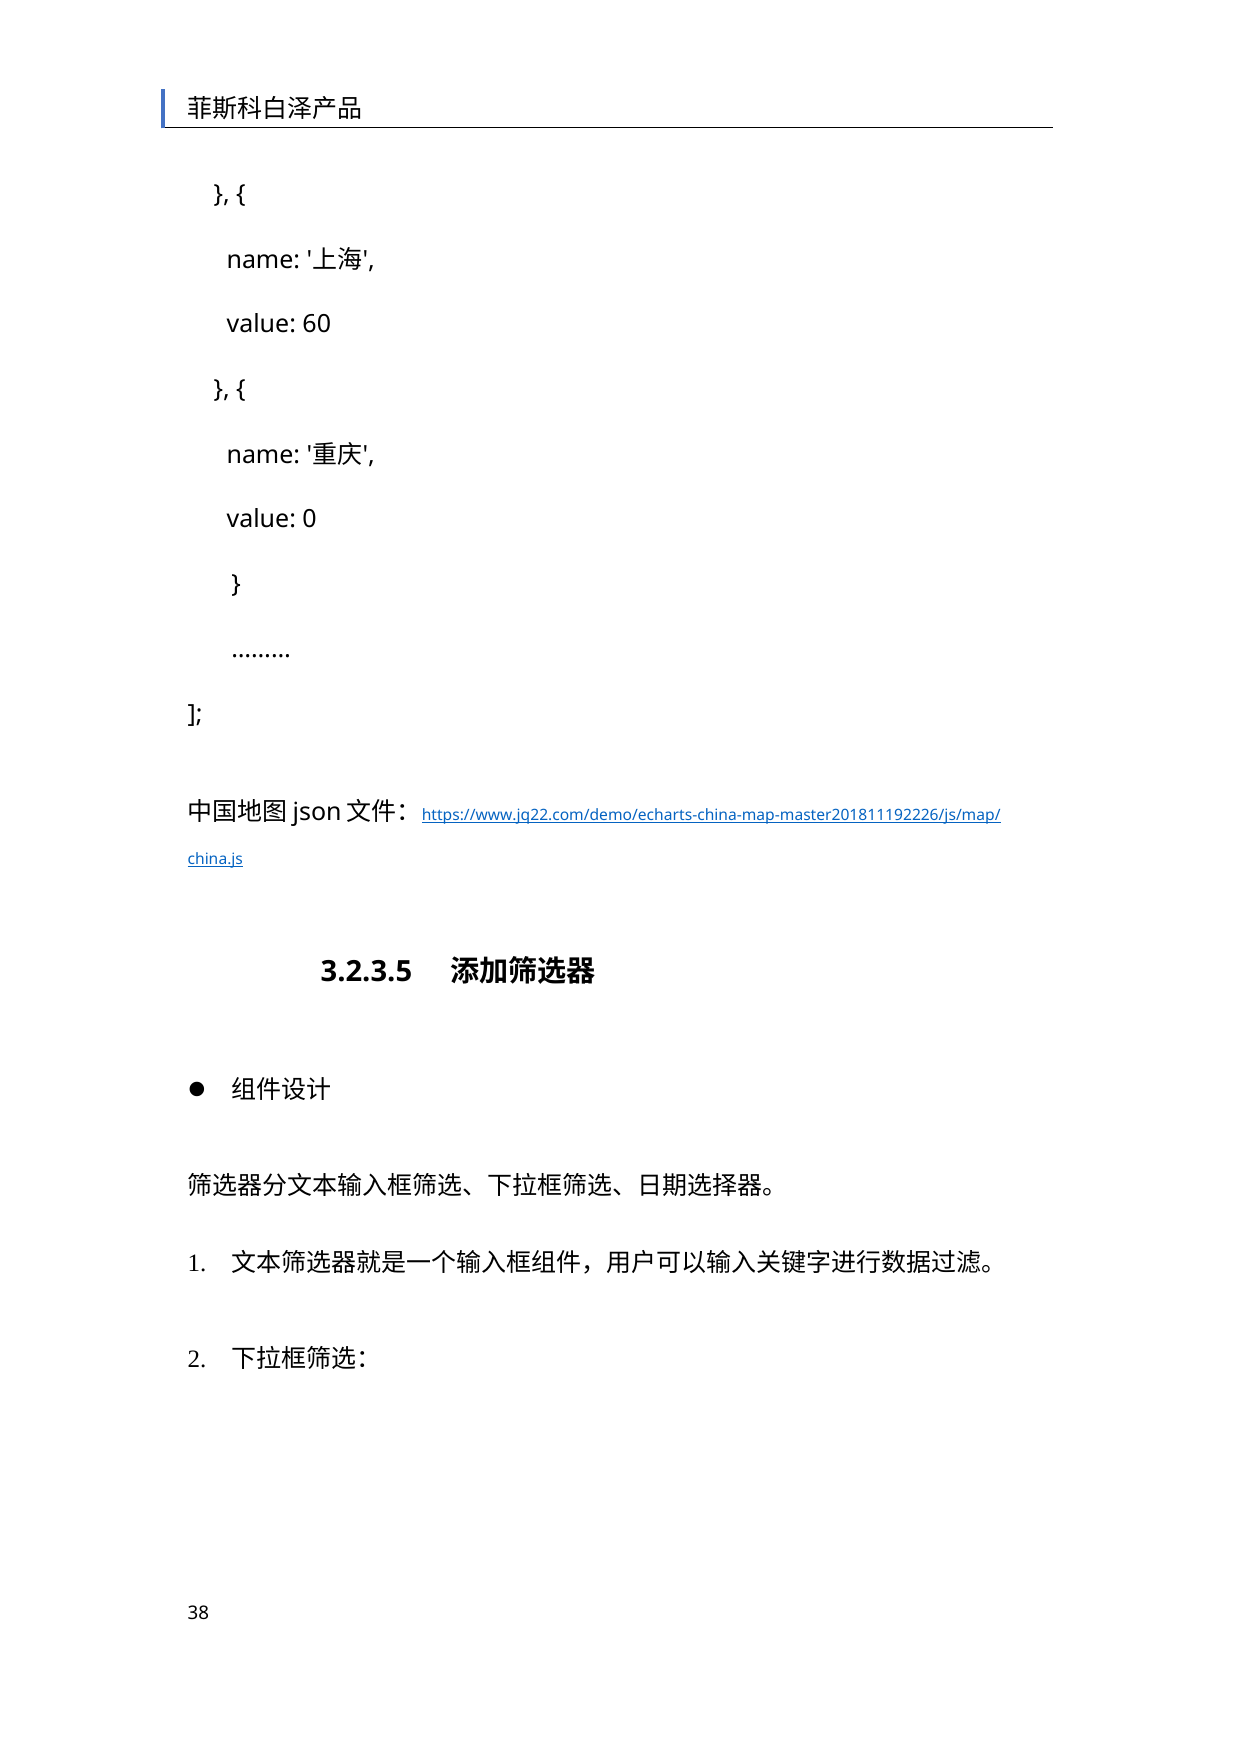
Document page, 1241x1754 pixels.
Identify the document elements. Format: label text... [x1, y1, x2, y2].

text value: 60 [187, 290, 1053, 355]
text 筛选器分文本输入框筛选、下拉框筛选、日期选择器。 [187, 1151, 1053, 1216]
text value: 0 [187, 485, 1053, 550]
list 下拉框筛选： [187, 1324, 1053, 1389]
list 文本筛选器就是一个输入框组件，用户可以输入关键字进行数据过滤。 [187, 1228, 1053, 1293]
text }, { [187, 160, 1053, 225]
text 中国地图json文件：https://www.jq22.com/demo/echarts-china-map-master201811192226/js/map/china.js [187, 777, 1053, 875]
list 组件设计 [187, 1055, 1053, 1120]
text }, { [187, 355, 1053, 420]
text } [187, 550, 1053, 615]
text name: '上海', [187, 225, 1053, 290]
text ……… [187, 615, 1053, 680]
text ]; [187, 680, 1053, 745]
subtitle 添加筛选器 [320, 936, 1053, 1001]
text name: '重庆', [187, 420, 1053, 485]
